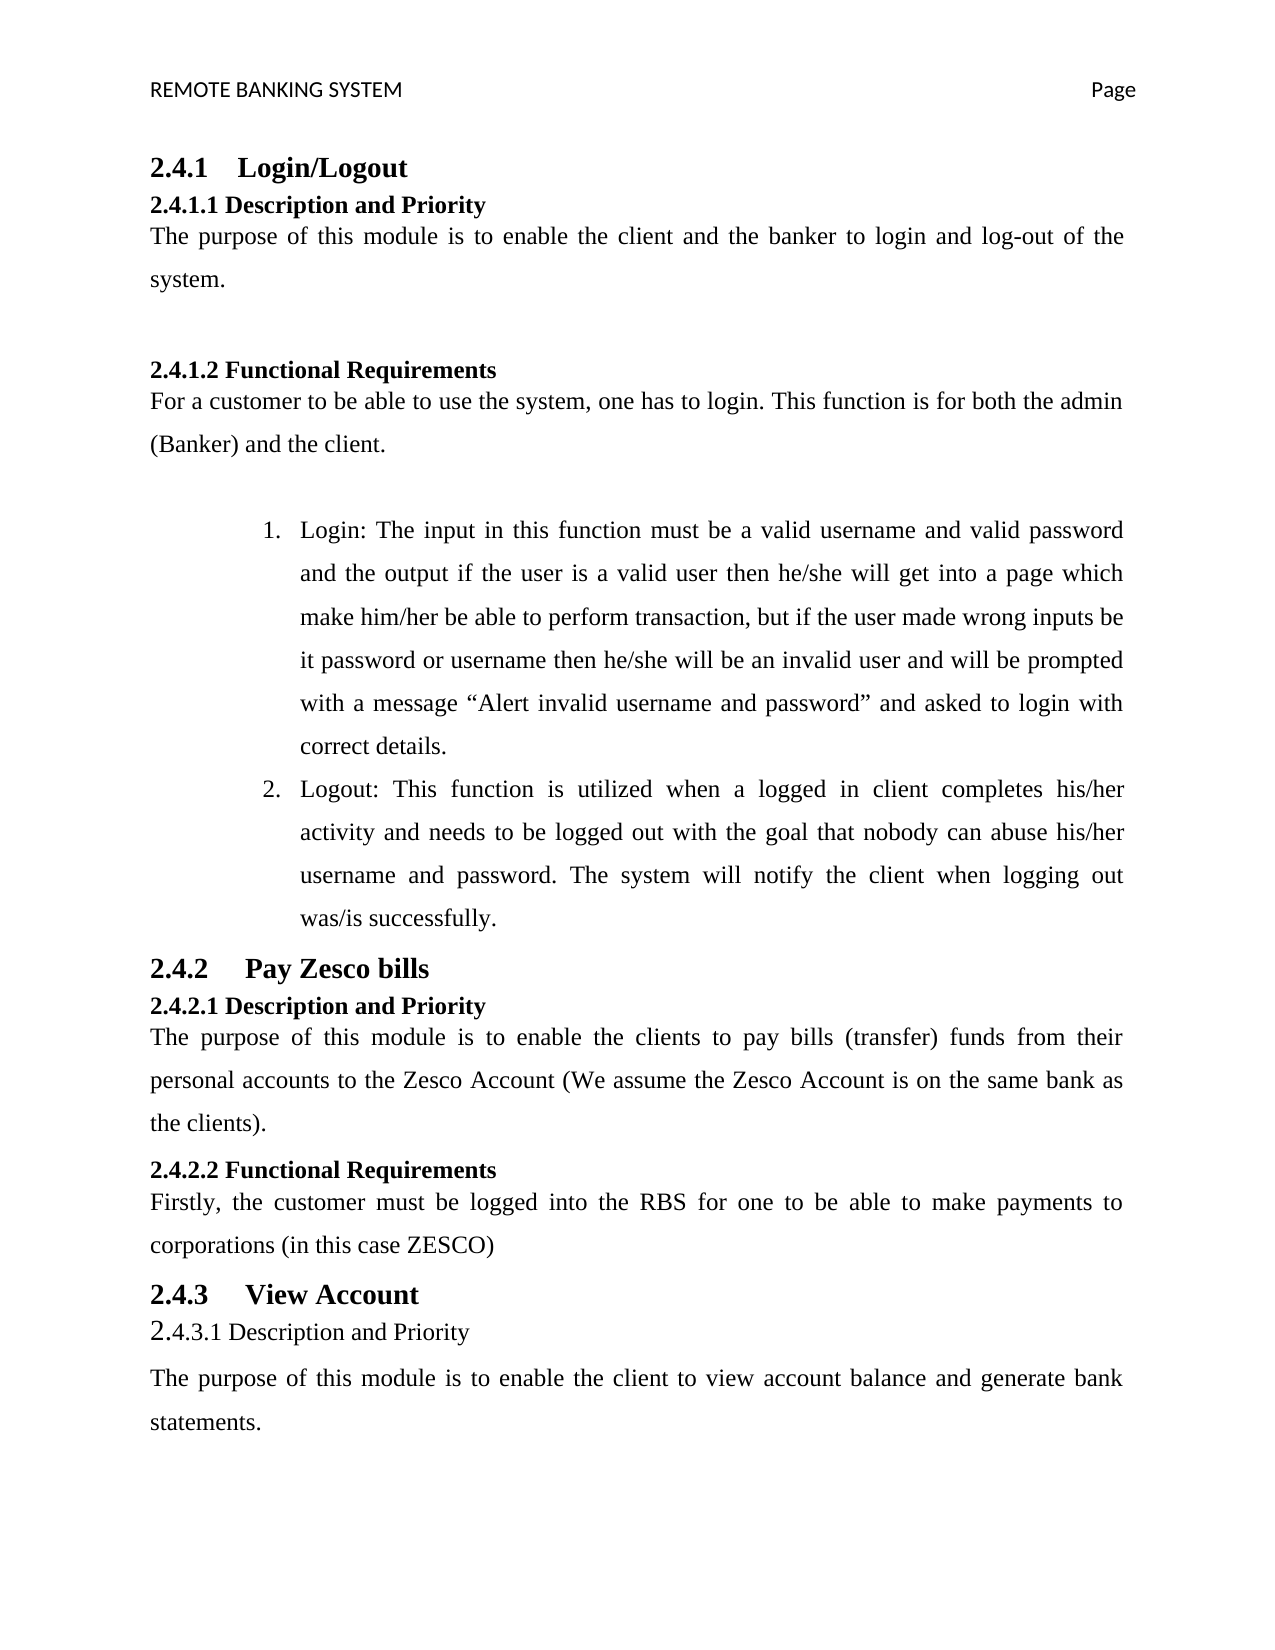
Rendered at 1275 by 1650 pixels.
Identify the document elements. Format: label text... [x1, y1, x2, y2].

subtitle 2.4.2.1 Description and Priority [150, 991, 1125, 1020]
subtitle 2.4.1 Login/Logout [150, 150, 1125, 183]
text The purpose of this module is to enable the client and the banker to login and log-out of the system. [150, 221, 1125, 293]
list Logout: This function is utilized when a logged in client completes his/her activity and needs to be logged out with the goal that nobody can abuse his/her username and password. The system will notify the client when logging out was/is successfully. [262, 774, 1125, 932]
text Firstly, the customer must be logged into the RBS for one to be able to make payments to corporations (in this case ZESCO) [150, 1187, 1125, 1258]
subtitle 2.4.2.2 Functional Requirements [150, 1156, 1125, 1184]
subtitle 2.4.1.1 Description and Priority [150, 190, 1125, 219]
text For a customer to be able to use the system, one has to login. This function is for both the admin (Banker) and the client. [150, 386, 1125, 458]
subtitle 2.4.2 Pay Zesco bills [150, 951, 1125, 984]
subtitle 2.4.1.2 Functional Requirements [150, 355, 1125, 384]
list Login: The input in this function must be a valid username and valid password and the output if the user is a valid user then he/she will get into a page which make him/her be able to perform transaction, but if the user made wrong inputs be it password or username then he/she will be an invalid user and will be prompted with a message “Alert invalid username and password” and asked to login with correct details. [262, 515, 1125, 760]
text The purpose of this module is to enable the client to view account balance and generate bank statements. [150, 1363, 1125, 1435]
text 2.4.3.1 Description and Priority [150, 1313, 1125, 1347]
subtitle 2.4.3 View Account [150, 1277, 1125, 1311]
text The purpose of this module is to enable the clients to pay bills (transfer) funds from their personal accounts to the Zesco Account (We assume the Zesco Account is on the same bank as the clients). [150, 1022, 1125, 1137]
